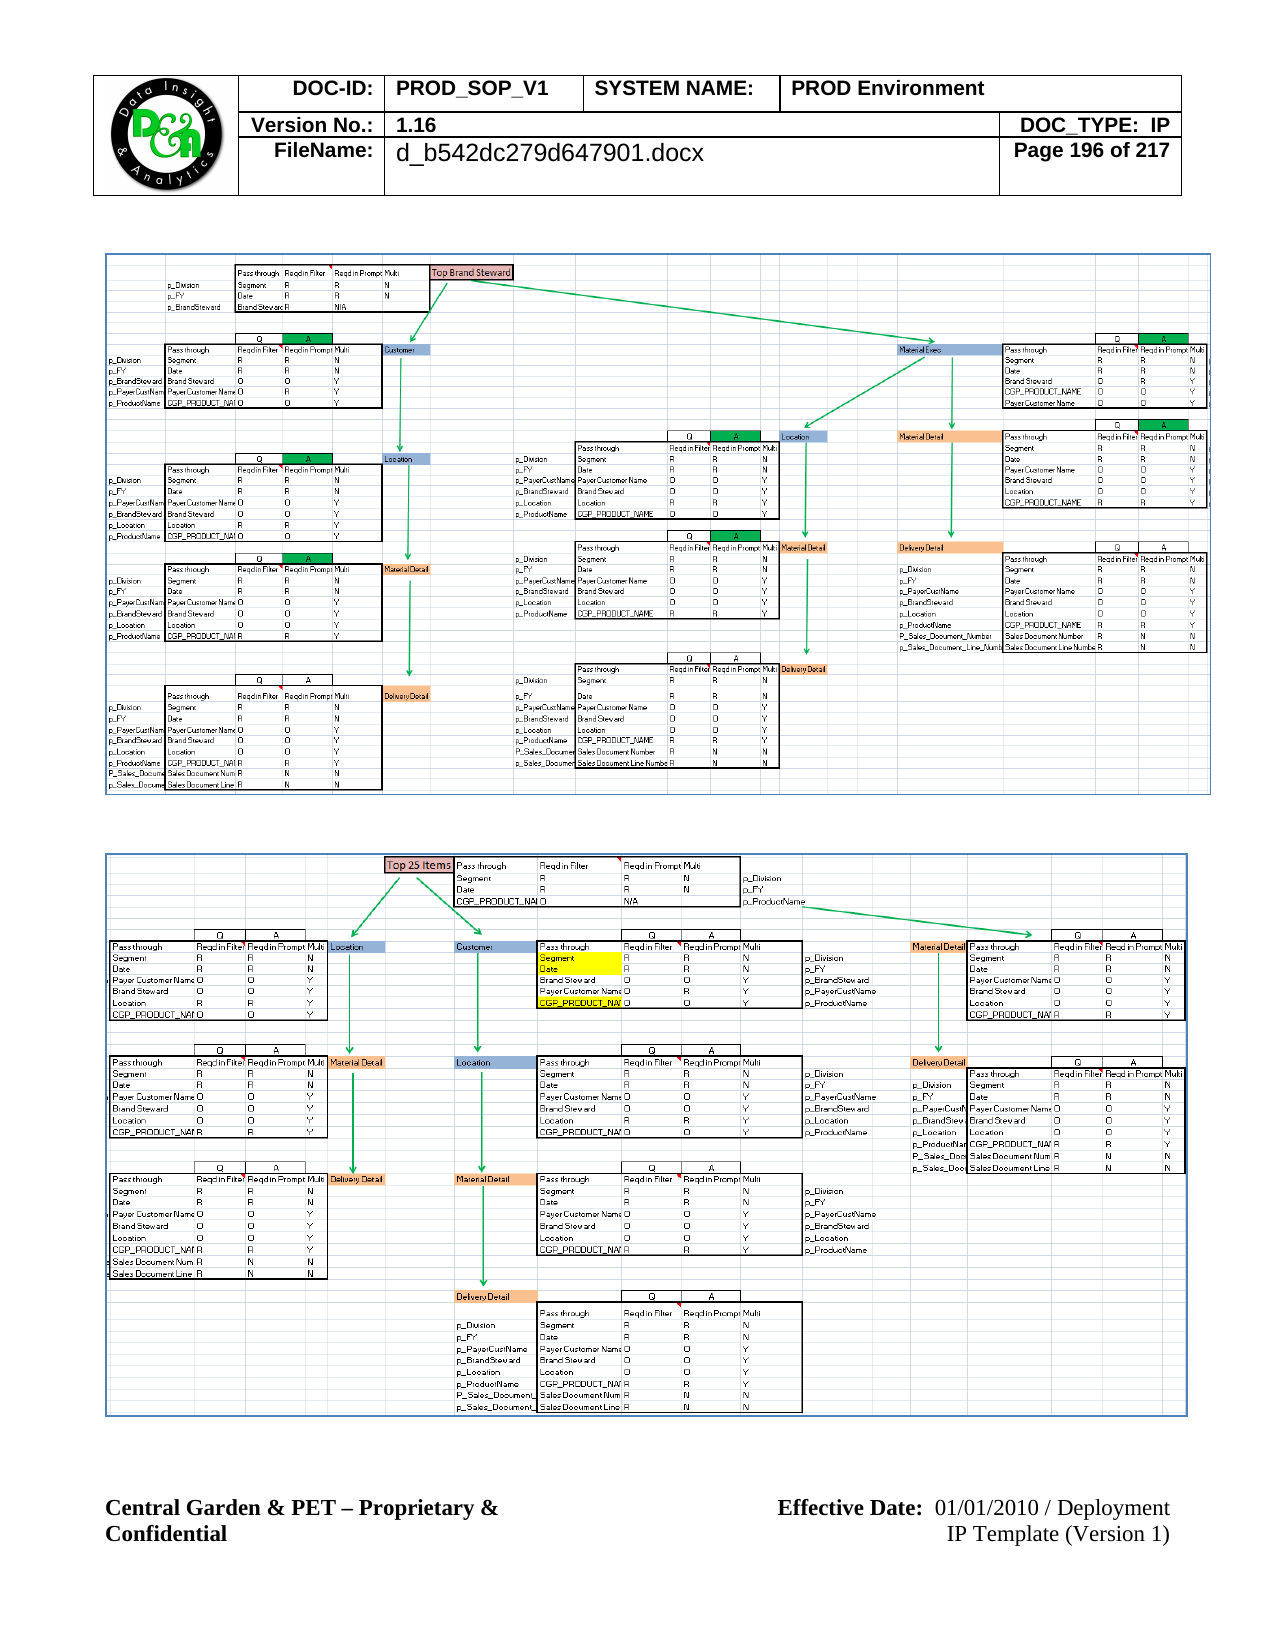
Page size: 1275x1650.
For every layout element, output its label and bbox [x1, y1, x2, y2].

picture [107, 255, 1210, 794]
picture [107, 855, 1186, 1415]
picture [108, 76, 227, 195]
